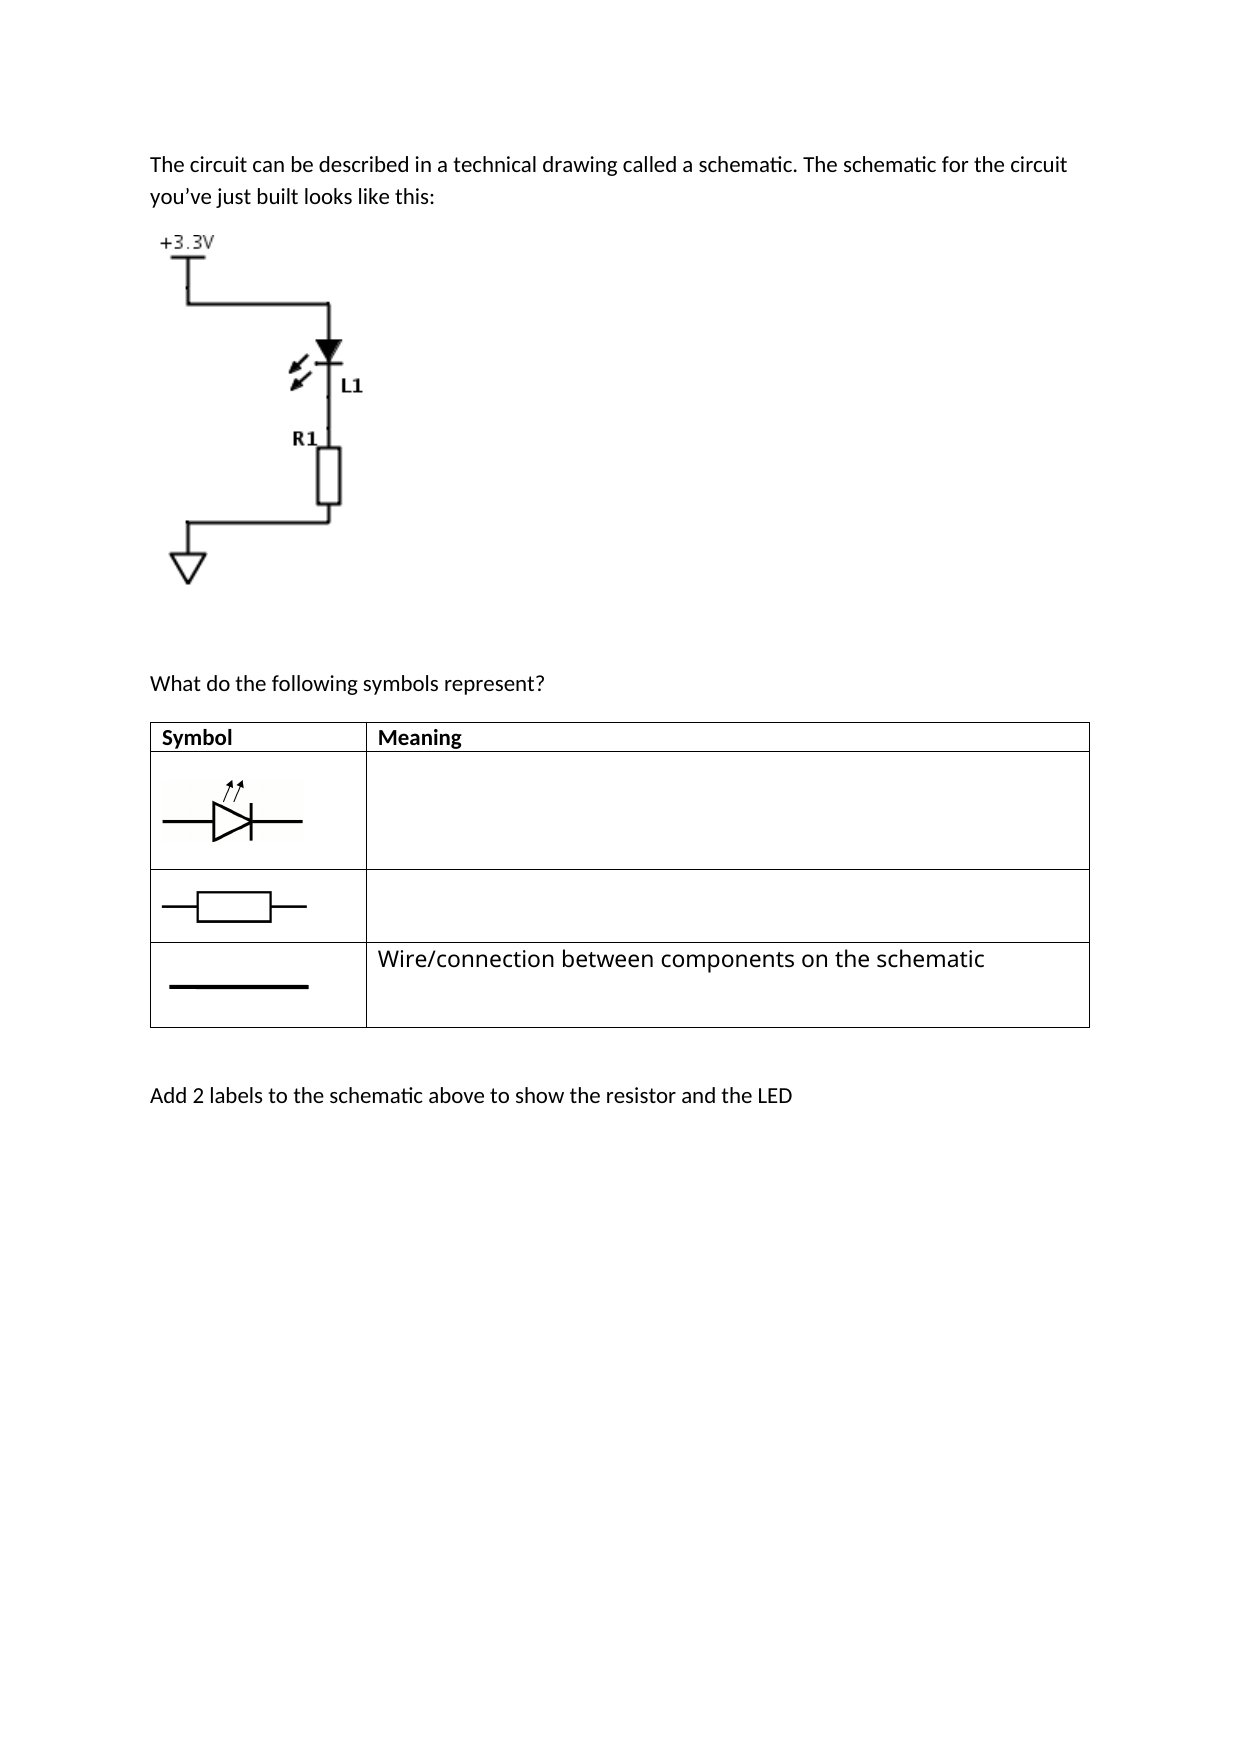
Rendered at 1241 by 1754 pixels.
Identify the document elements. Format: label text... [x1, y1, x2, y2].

table_cell [367, 752, 1089, 869]
table_cell [151, 943, 366, 1027]
table_header Meaning [367, 723, 1089, 751]
text Add 2 labels to the schematic above to show the resistor and the LED [150, 1081, 1090, 1109]
text The circuit can be described in a technical drawing called a schematic. The schematic for the circuit you’ve just built looks like this: [150, 150, 1090, 210]
picture [150, 235, 368, 591]
table_cell [307, 870, 366, 942]
table_cell Wire/connection between components on the schematic [367, 943, 1089, 1027]
table_cell [151, 752, 366, 869]
table_header Symbol [151, 723, 366, 751]
text What do the following symbols represent? [150, 669, 1090, 697]
table_cell [151, 870, 161, 942]
picture [161, 870, 307, 942]
table_cell [367, 870, 1089, 942]
picture [161, 780, 304, 842]
